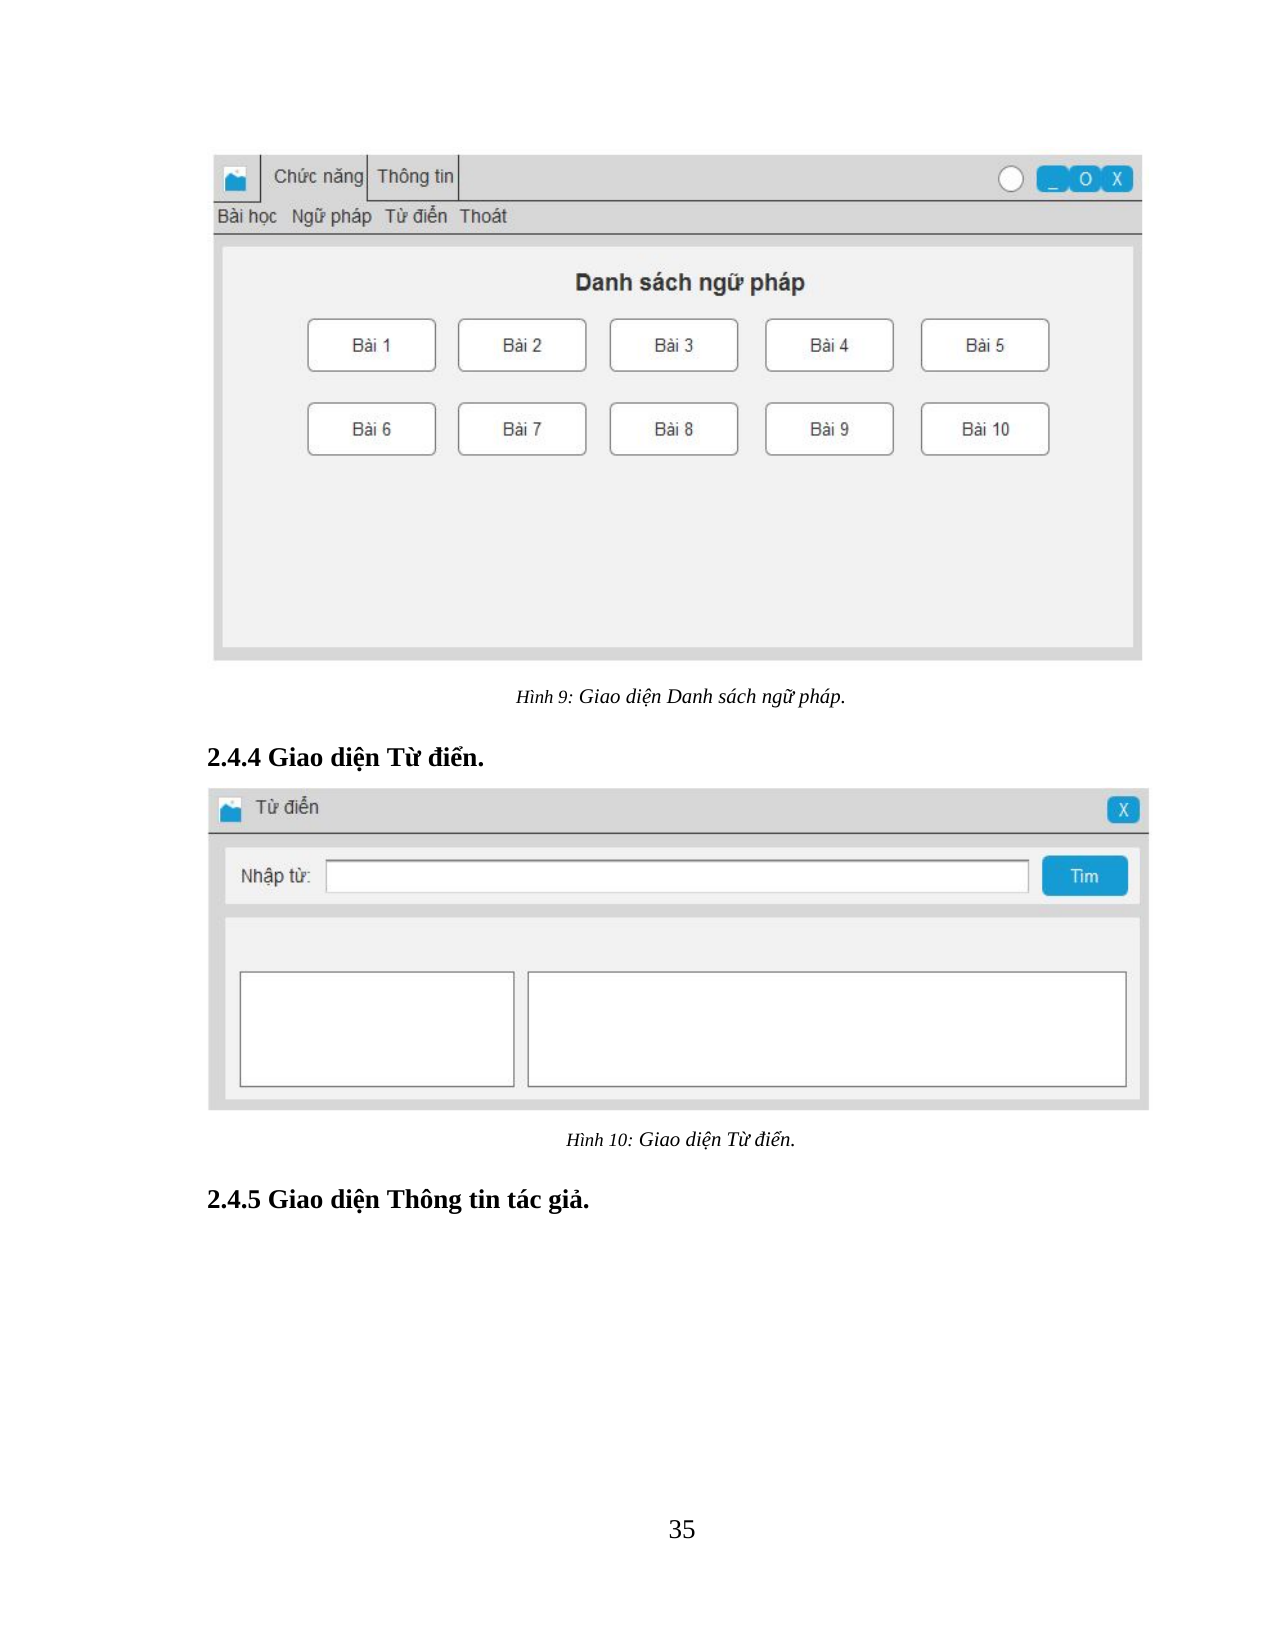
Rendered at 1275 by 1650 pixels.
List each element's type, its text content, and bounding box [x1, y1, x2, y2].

picture [206, 787, 1153, 1113]
text Hình 10: Giao diện Từ điển. [207, 1127, 1157, 1151]
text 2.4.5 Giao diện Thông tin tác giả. [207, 1183, 1157, 1215]
text Hình 9: Giao diện Danh sách ngữ pháp. [207, 684, 1157, 708]
picture [206, 147, 1150, 670]
text 2.4.4 Giao diện Từ điển. [207, 741, 1157, 772]
